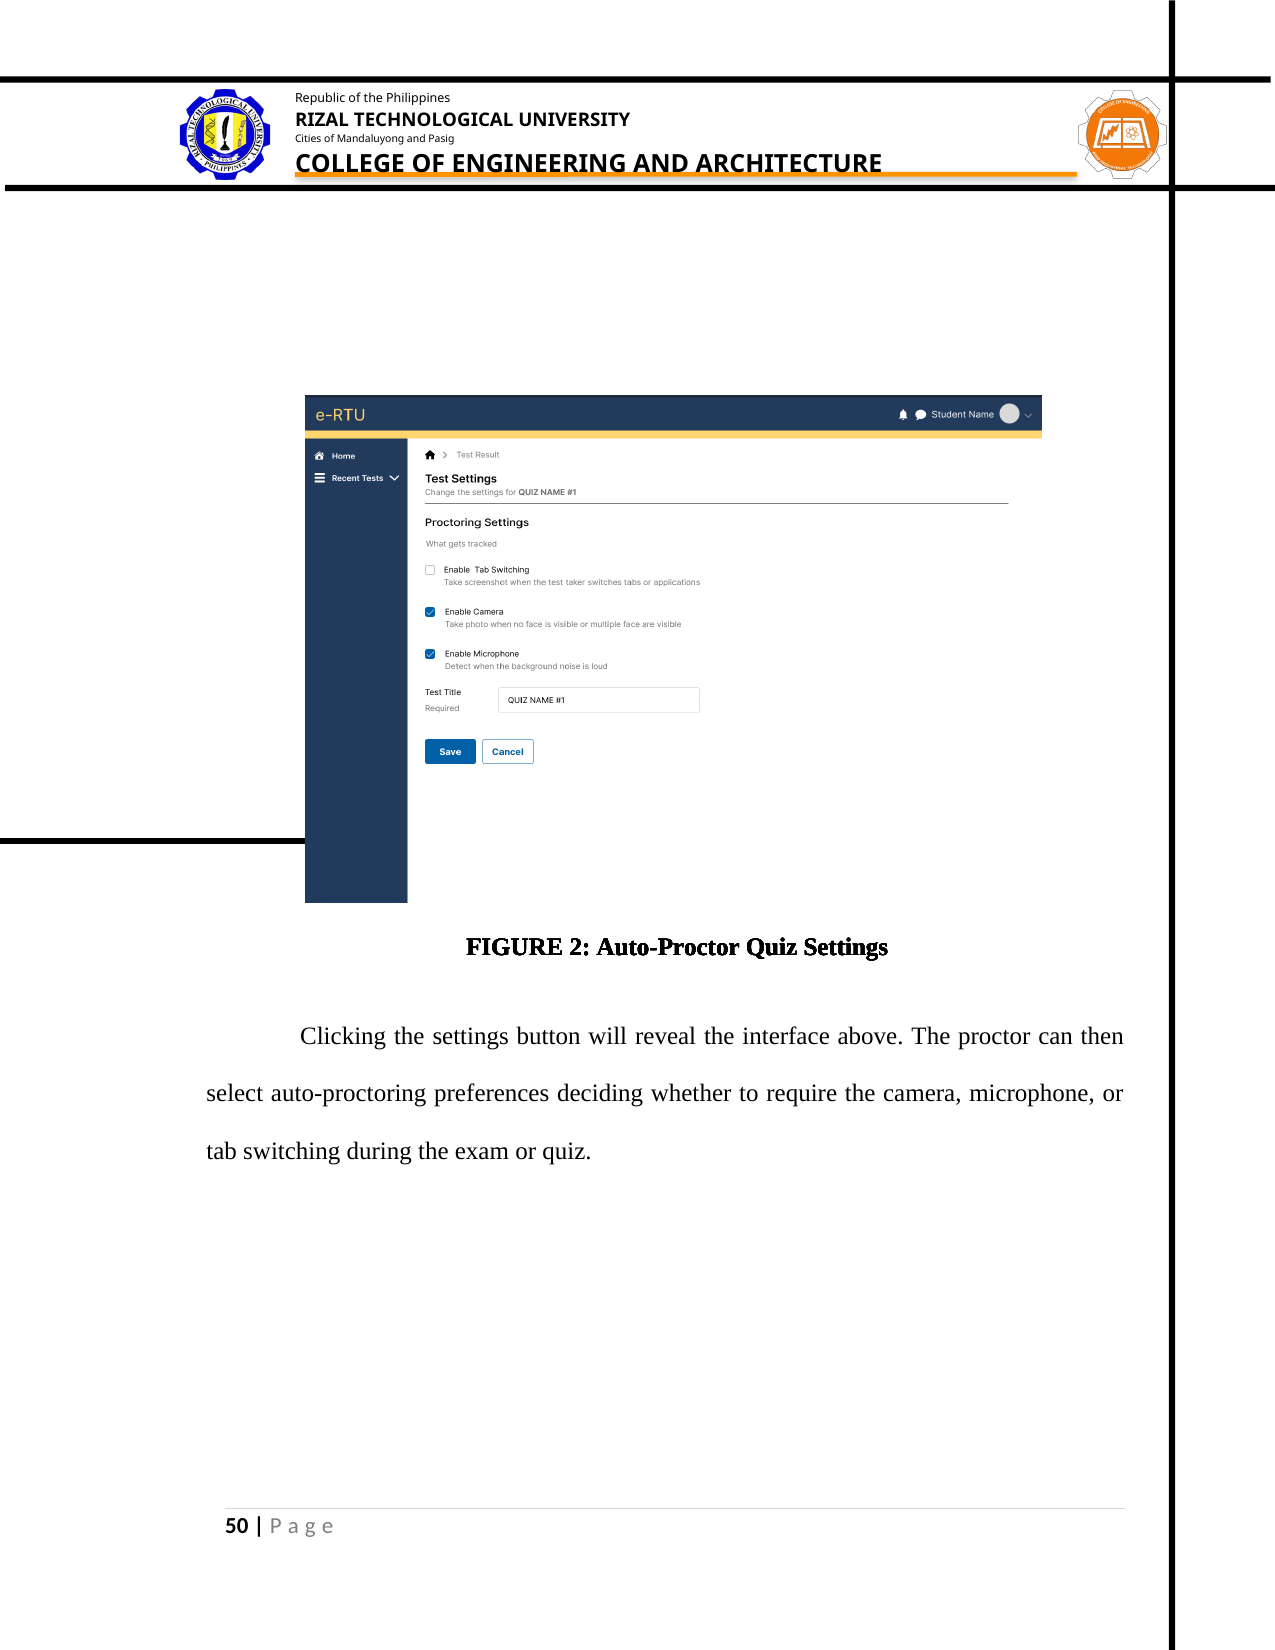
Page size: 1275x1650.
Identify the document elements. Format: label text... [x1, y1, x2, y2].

picture [179, 89, 271, 180]
picture [305, 395, 1042, 903]
text Clicking the settings button will reveal the interface above. The proctor can then select auto-proctoring preferences deciding whether to require the camera, microphone, or tab switching during the exam or quiz. [206, 1021, 1125, 1165]
picture [1076, 87, 1168, 180]
